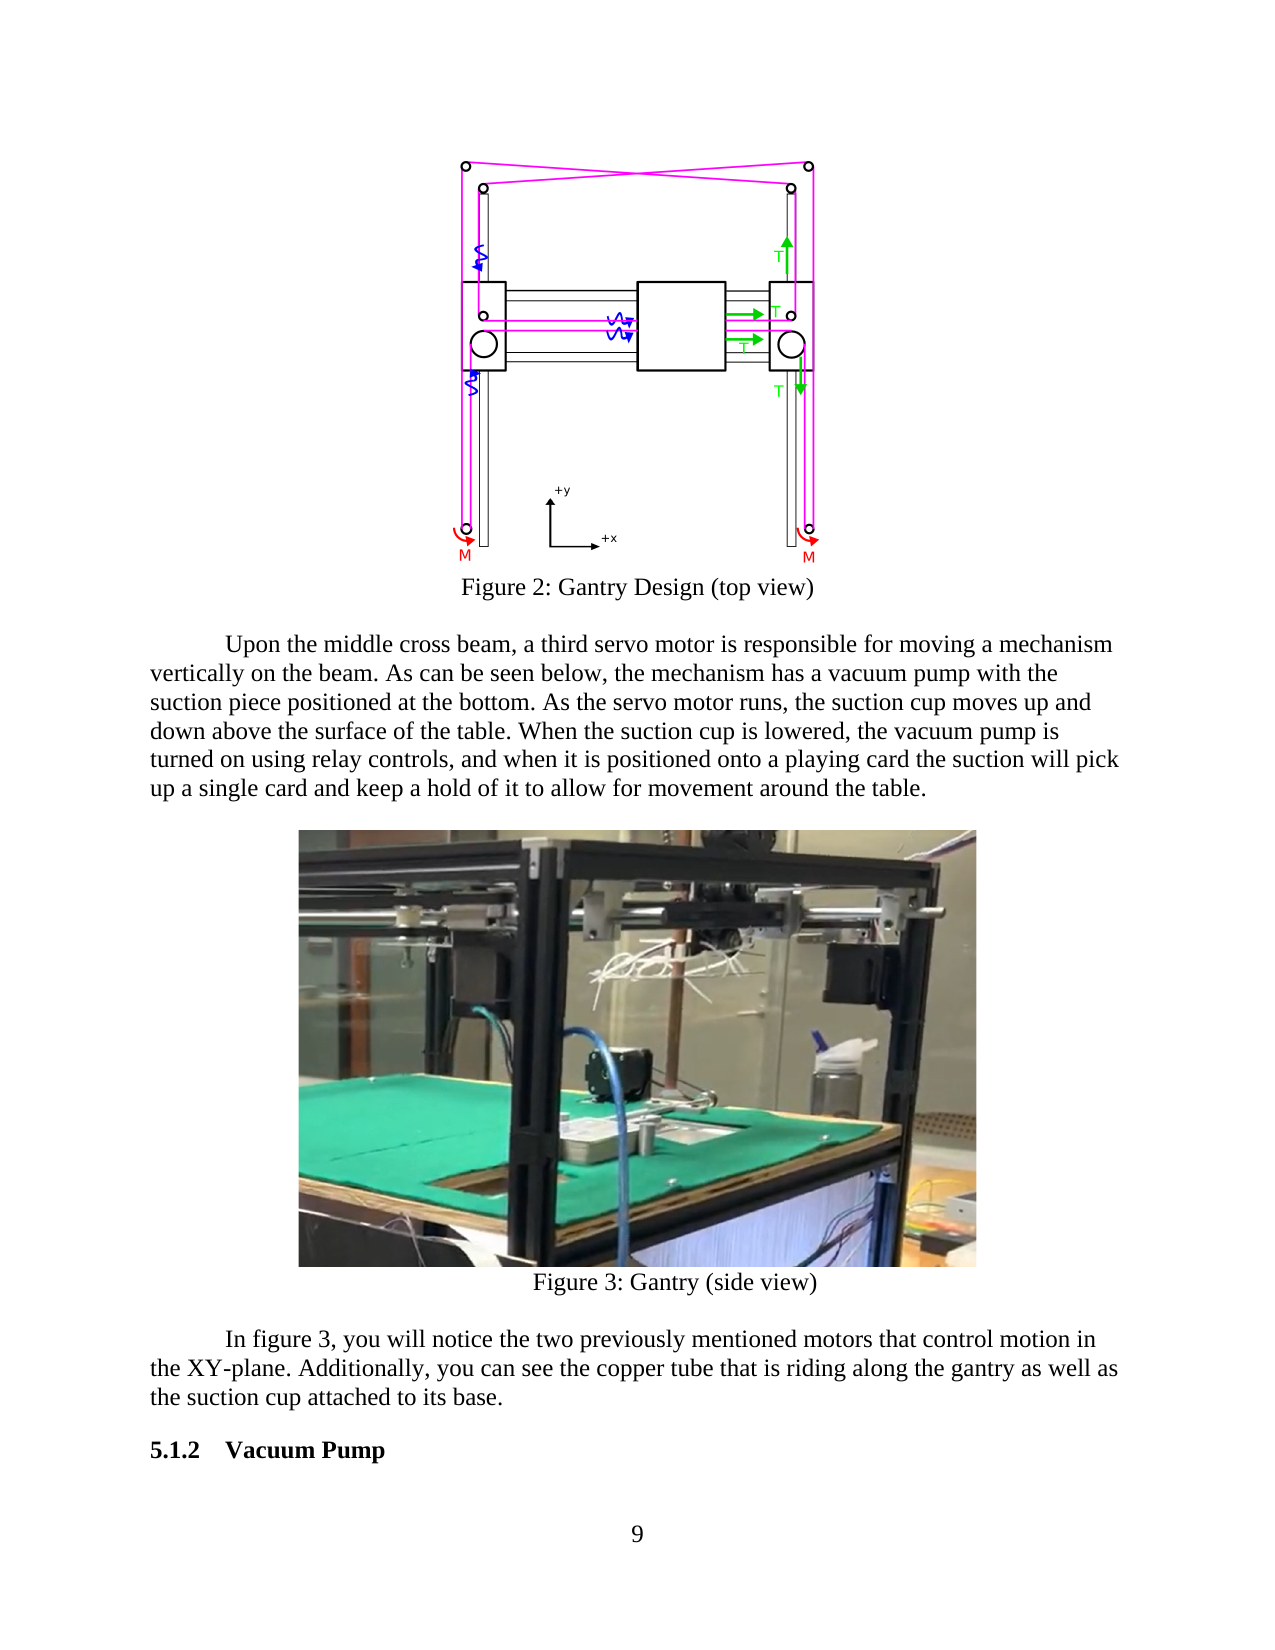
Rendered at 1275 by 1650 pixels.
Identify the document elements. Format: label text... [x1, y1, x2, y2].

text Upon the middle cross beam, a third servo motor is responsible for moving a mechanism vertically on the beam. As can be seen below, the mechanism has a vacuum pump with the suction piece positioned at the bottom. As the servo motor runs, the suction cup moves up and down above the surface of the table. When the suction cup is lowered, the vacuum pump is turned on using relay controls, and when it is positioned onto a playing card the suction will pick up a single card and keep a hold of it to allow for movement around the table. [150, 629, 1125, 802]
picture [298, 830, 977, 1267]
text Figure 3: Gantry (side view) [150, 1267, 1125, 1295]
picture [446, 150, 829, 572]
subtitle Vacuum Pump [150, 1435, 1125, 1464]
text In figure 3, you will notice the two previously mentioned motors that control motion in the XY-plane. Additionally, you can see the copper tube that is riding along the gantry as well as the suction cup attached to its base. [150, 1324, 1125, 1410]
text Figure 2: Gantry Design (top view) [150, 572, 1125, 601]
